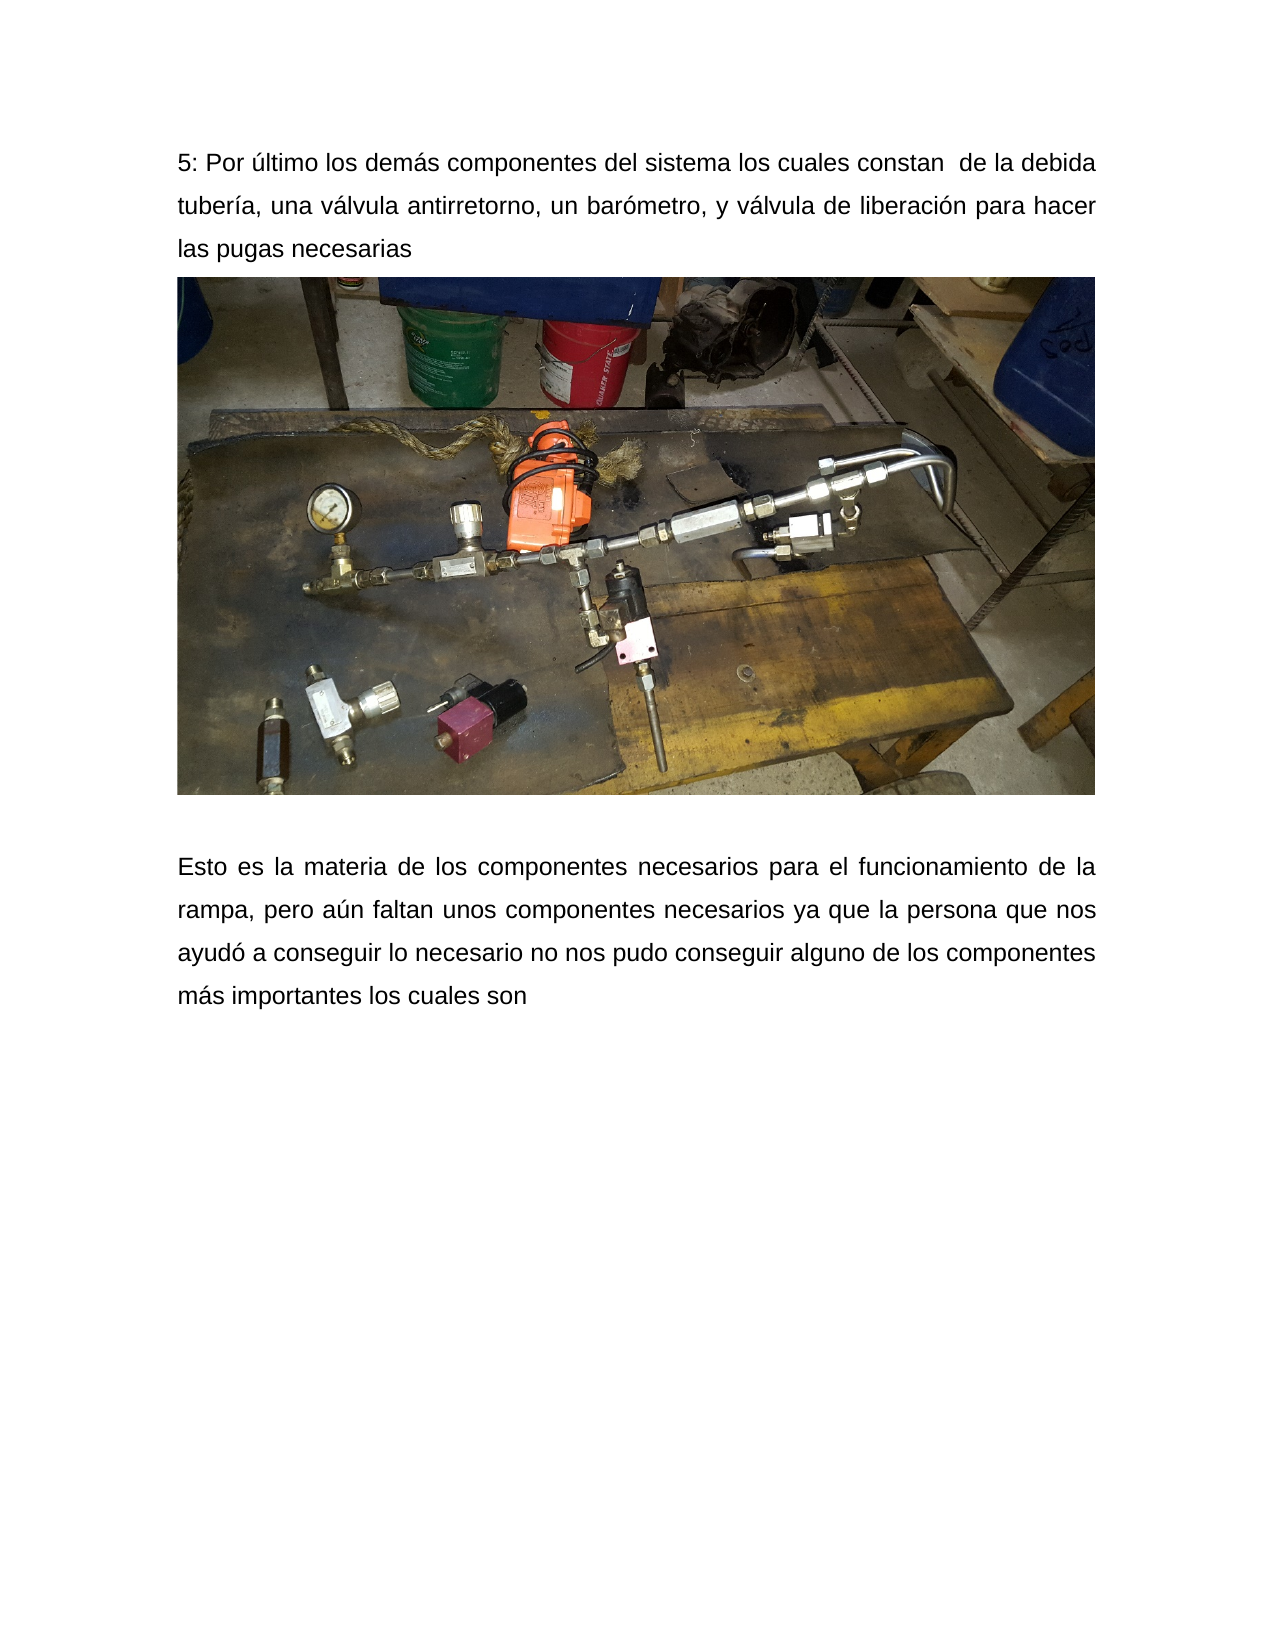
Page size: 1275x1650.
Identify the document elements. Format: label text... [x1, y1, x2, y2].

picture [177, 277, 1095, 795]
text 5: Por último los demás componentes del sistema los cuales constan de la debida tubería, una válvula antirretorno, un barómetro, y válvula de liberación para hacer las pugas necesarias [177, 148, 1098, 263]
text Esto es la materia de los componentes necesarios para el funcionamiento de la rampa, pero aún faltan unos componentes necesarios ya que la persona que nos ayudó a conseguir lo necesario no nos pudo conseguir alguno de los componentes más importantes los cuales son [177, 852, 1098, 1010]
